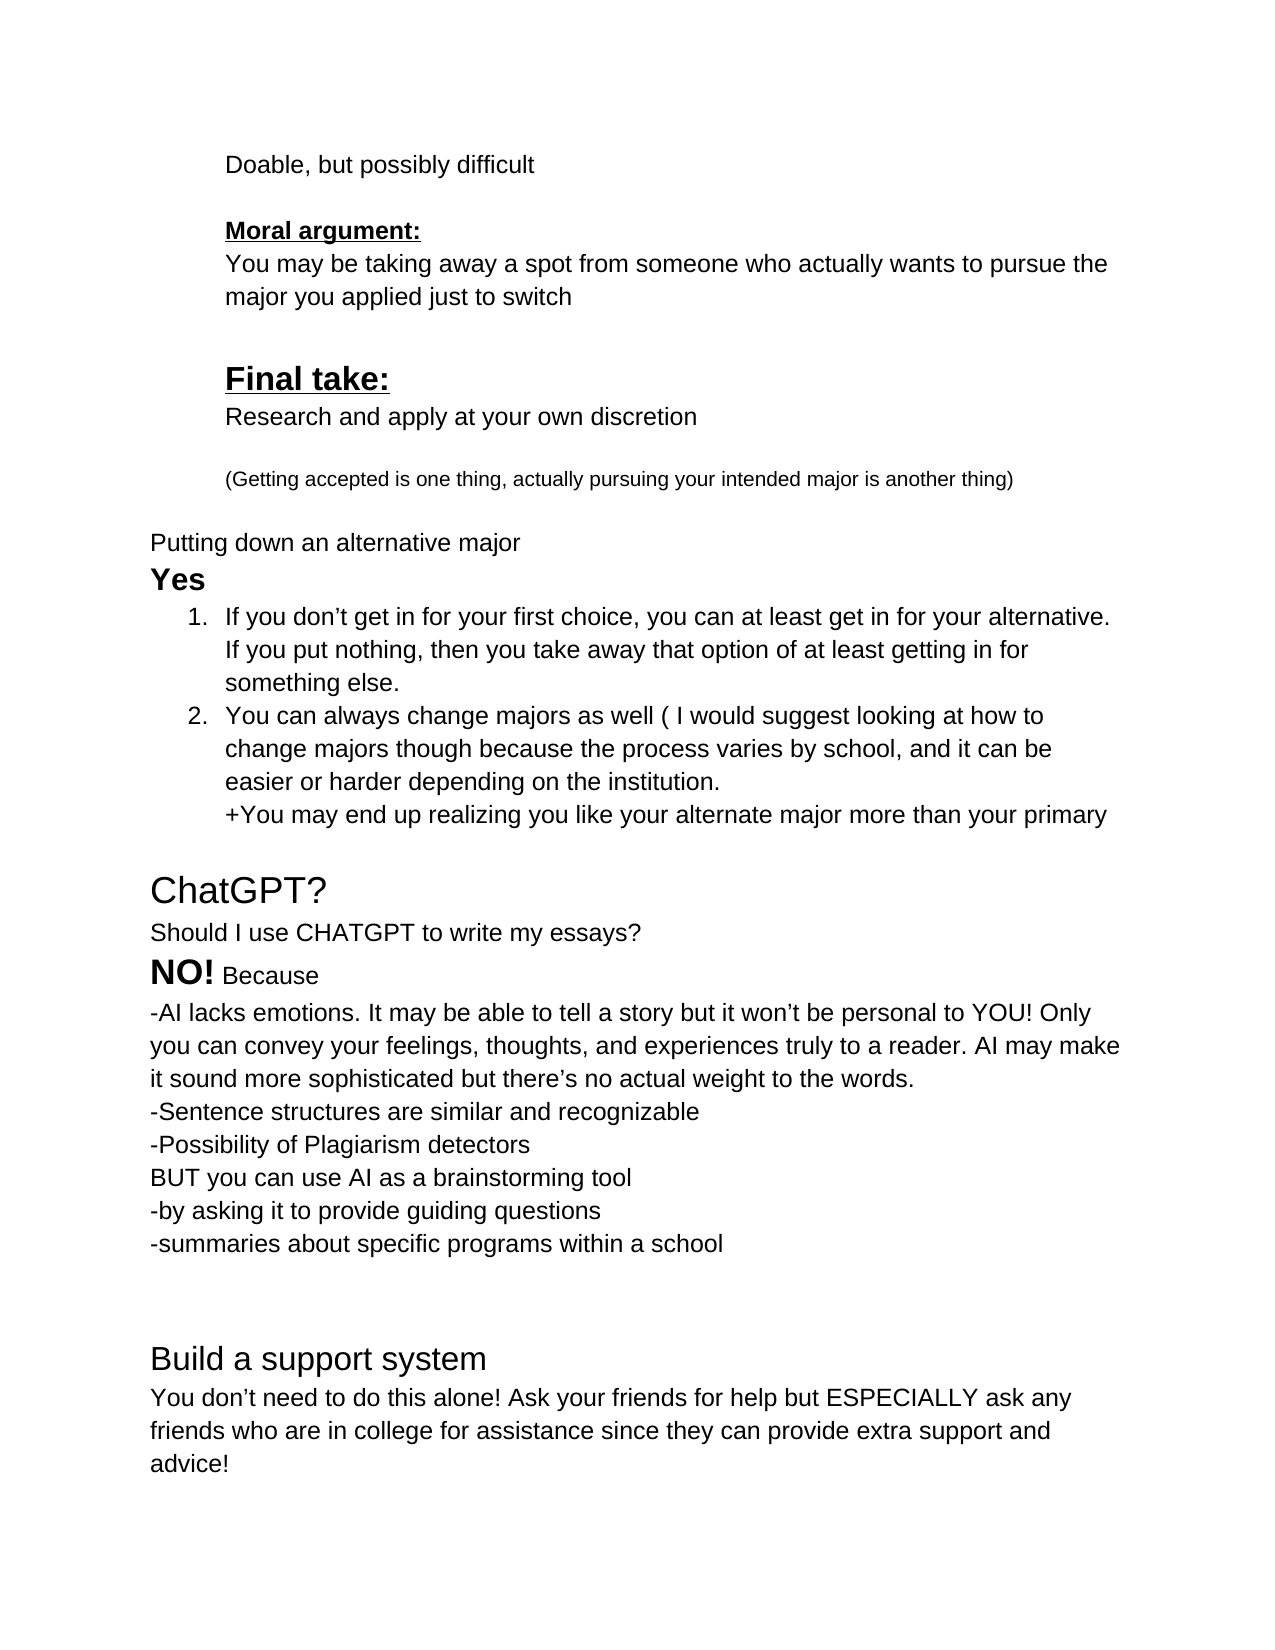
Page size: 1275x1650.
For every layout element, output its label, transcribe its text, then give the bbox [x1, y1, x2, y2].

subtitle Putting down an alternative major [150, 528, 1125, 557]
text -Possibility of Plagiarism detectors [150, 1130, 1125, 1159]
text -summaries about specific programs within a school [150, 1229, 1125, 1258]
list If you don’t get in for your first choice, you can at least get in for your alternative. If you put nothing, then you take away that option of at least getting in for something else. [187, 602, 1125, 697]
text Final take: Research and apply at your own discretion (Getting accepted is one thing, actually pursuing your intended major is another thing) [225, 359, 1125, 491]
list You can always change majors as well ( I would suggest looking at how to change majors though because the process varies by school, and it can be easier or harder depending on the institution. +You may end up realizing you like your alternate major more than your primary [187, 701, 1125, 829]
text Moral argument: You may be taking away a spot from someone who actually wants to pursue the major you applied just to switch [225, 216, 1125, 311]
text NO! Because [150, 951, 1125, 992]
text Yes [150, 561, 1125, 597]
text You don’t need to do this alone! Ask your friends for help but ESPECIALLY ask any friends who are in college for assistance since they can provide extra support and advice! [150, 1383, 1125, 1478]
text Should I use CHATGPT to write my essays? [150, 918, 1125, 947]
text BUT you can use AI as a brainstorming tool [150, 1163, 1125, 1192]
text -AI lacks emotions. It may be able to tell a story but it won’t be personal to YOU! Only you can convey your feelings, thoughts, and experiences truly to a reader. AI may make it sound more sophisticated but there’s no actual weight to the words. [150, 998, 1125, 1093]
text -Sentence structures are similar and recognizable [150, 1097, 1125, 1126]
text -by asking it to provide guiding questions [150, 1196, 1125, 1225]
subtitle ChatGPT? [150, 833, 1125, 912]
subtitle Build a support system [150, 1339, 1125, 1378]
text Doable, but possibly difficult [225, 150, 1125, 179]
